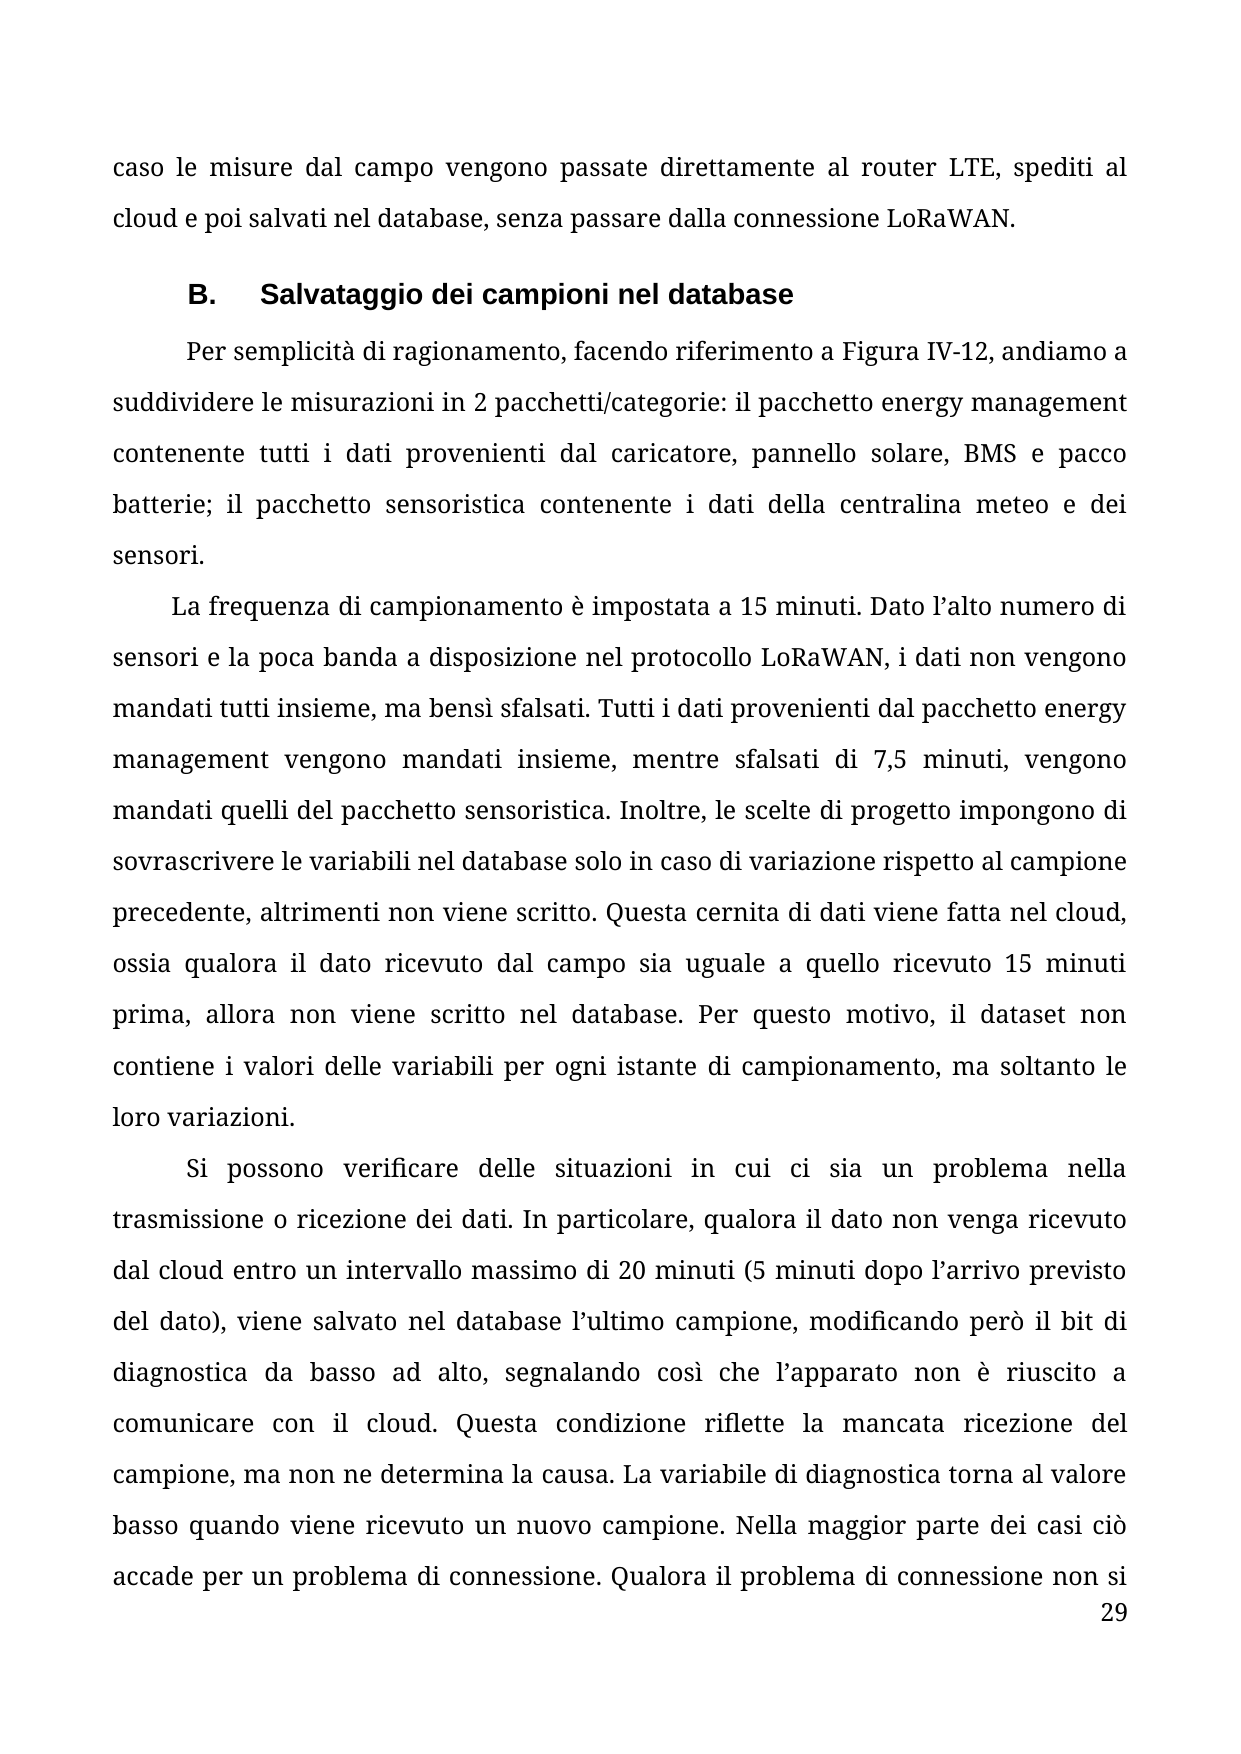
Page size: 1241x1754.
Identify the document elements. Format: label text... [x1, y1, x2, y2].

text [112, 1150, 1128, 1593]
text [112, 150, 1128, 235]
text La frequenza di campionamento è impostata a 15 minuti. Dato l’alto numero di sensori e la poca banda a disposizione nel protocollo LoRaWAN, i dati non vengono mandati tutti insieme, ma bensì sfalsati. Tutti i dati provenienti dal pacchetto energy management vengono mandati insieme, mentre sfalsati di 7,5 minuti, vengono mandati quelli del pacchetto sensoristica. Inoltre, le scelte di progetto impongono di sovrascrivere le variabili nel database solo in caso di variazione rispetto al campione precedente, altrimenti non viene scritto. Questa cernita di dati viene fatta nel cloud, ossia qualora il dato ricevuto dal campo sia uguale a quello ricevuto 15 minuti prima, allora non viene scritto nel database. Per questo motivo, il dataset non contiene i valori delle variabili per ogni istante di campionamento, ma soltanto le loro variazioni. [112, 589, 1128, 1133]
subtitle Salvataggio dei campioni nel database [187, 277, 1128, 311]
